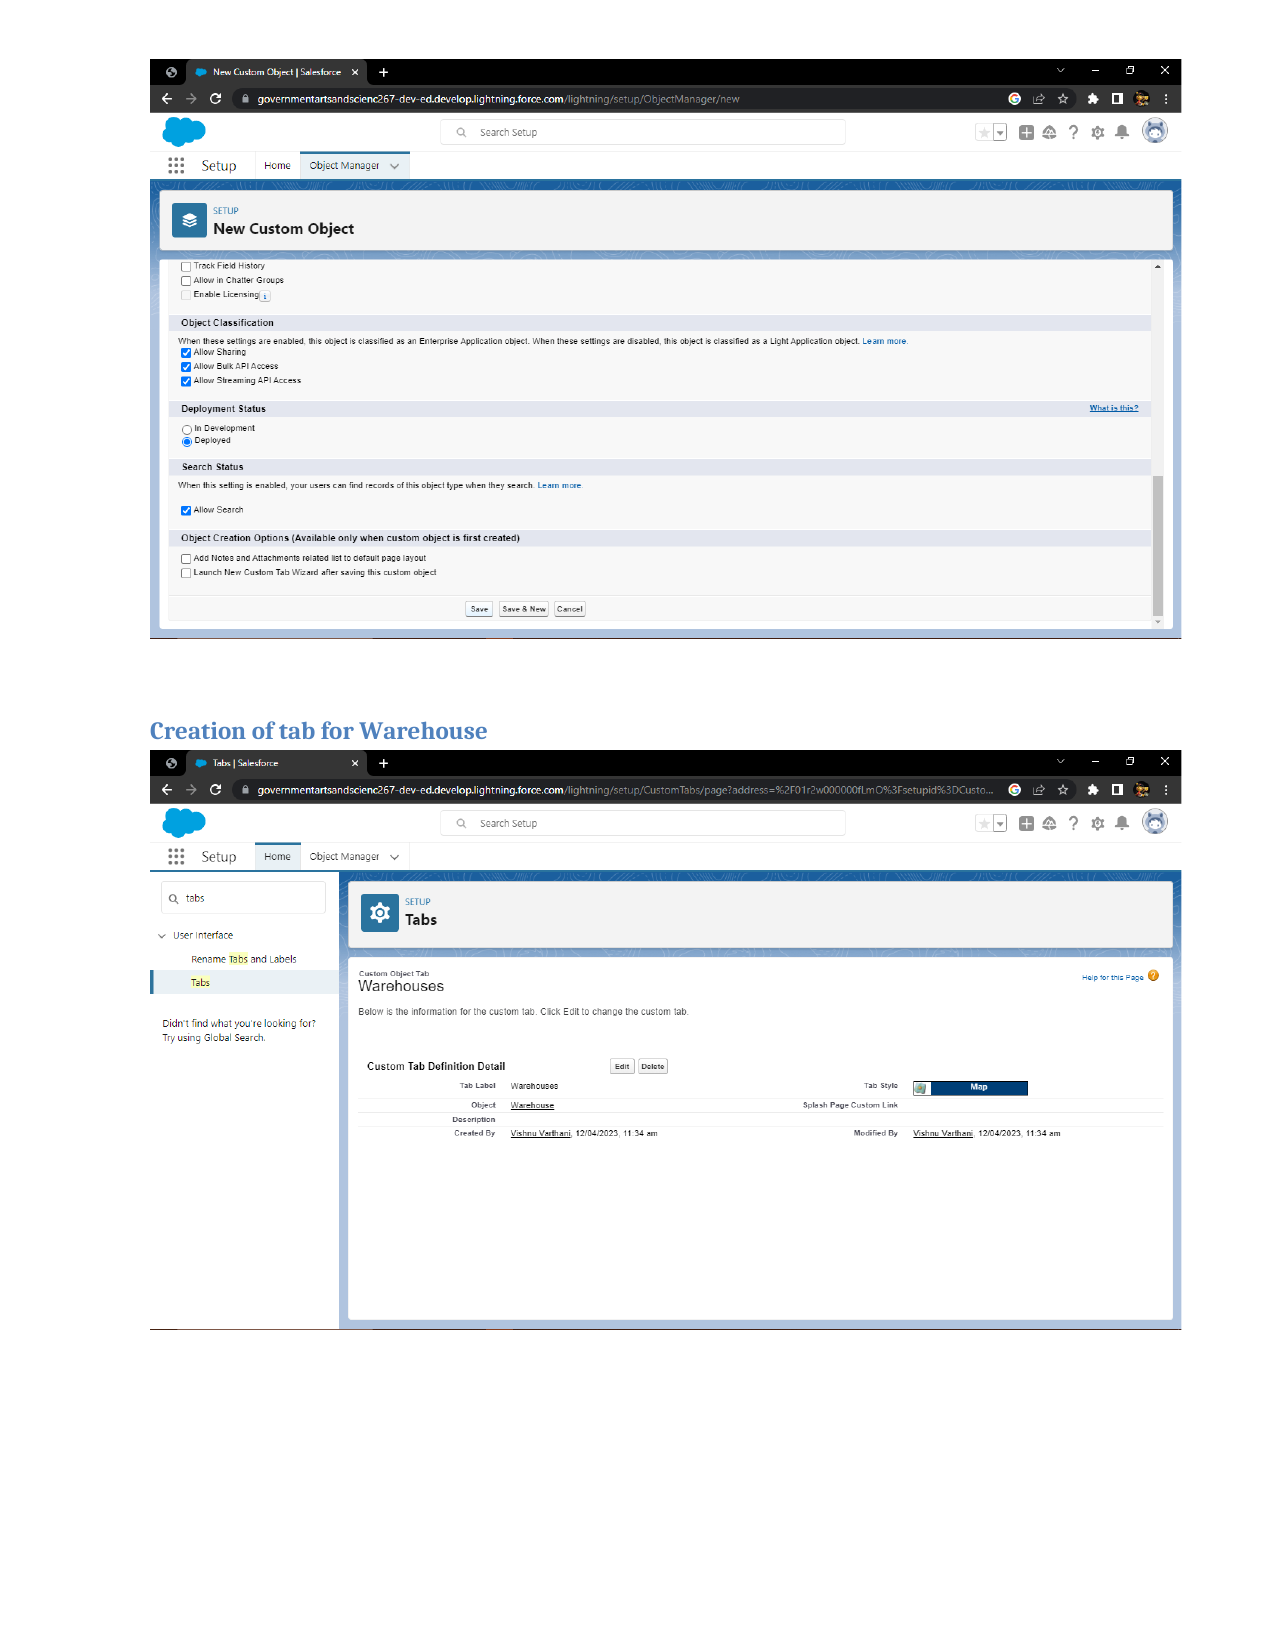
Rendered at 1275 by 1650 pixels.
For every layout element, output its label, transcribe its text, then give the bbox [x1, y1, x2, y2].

subtitle Creation of tab for Warehouse [150, 717, 1181, 746]
picture [150, 59, 1182, 639]
picture [150, 750, 1182, 1330]
